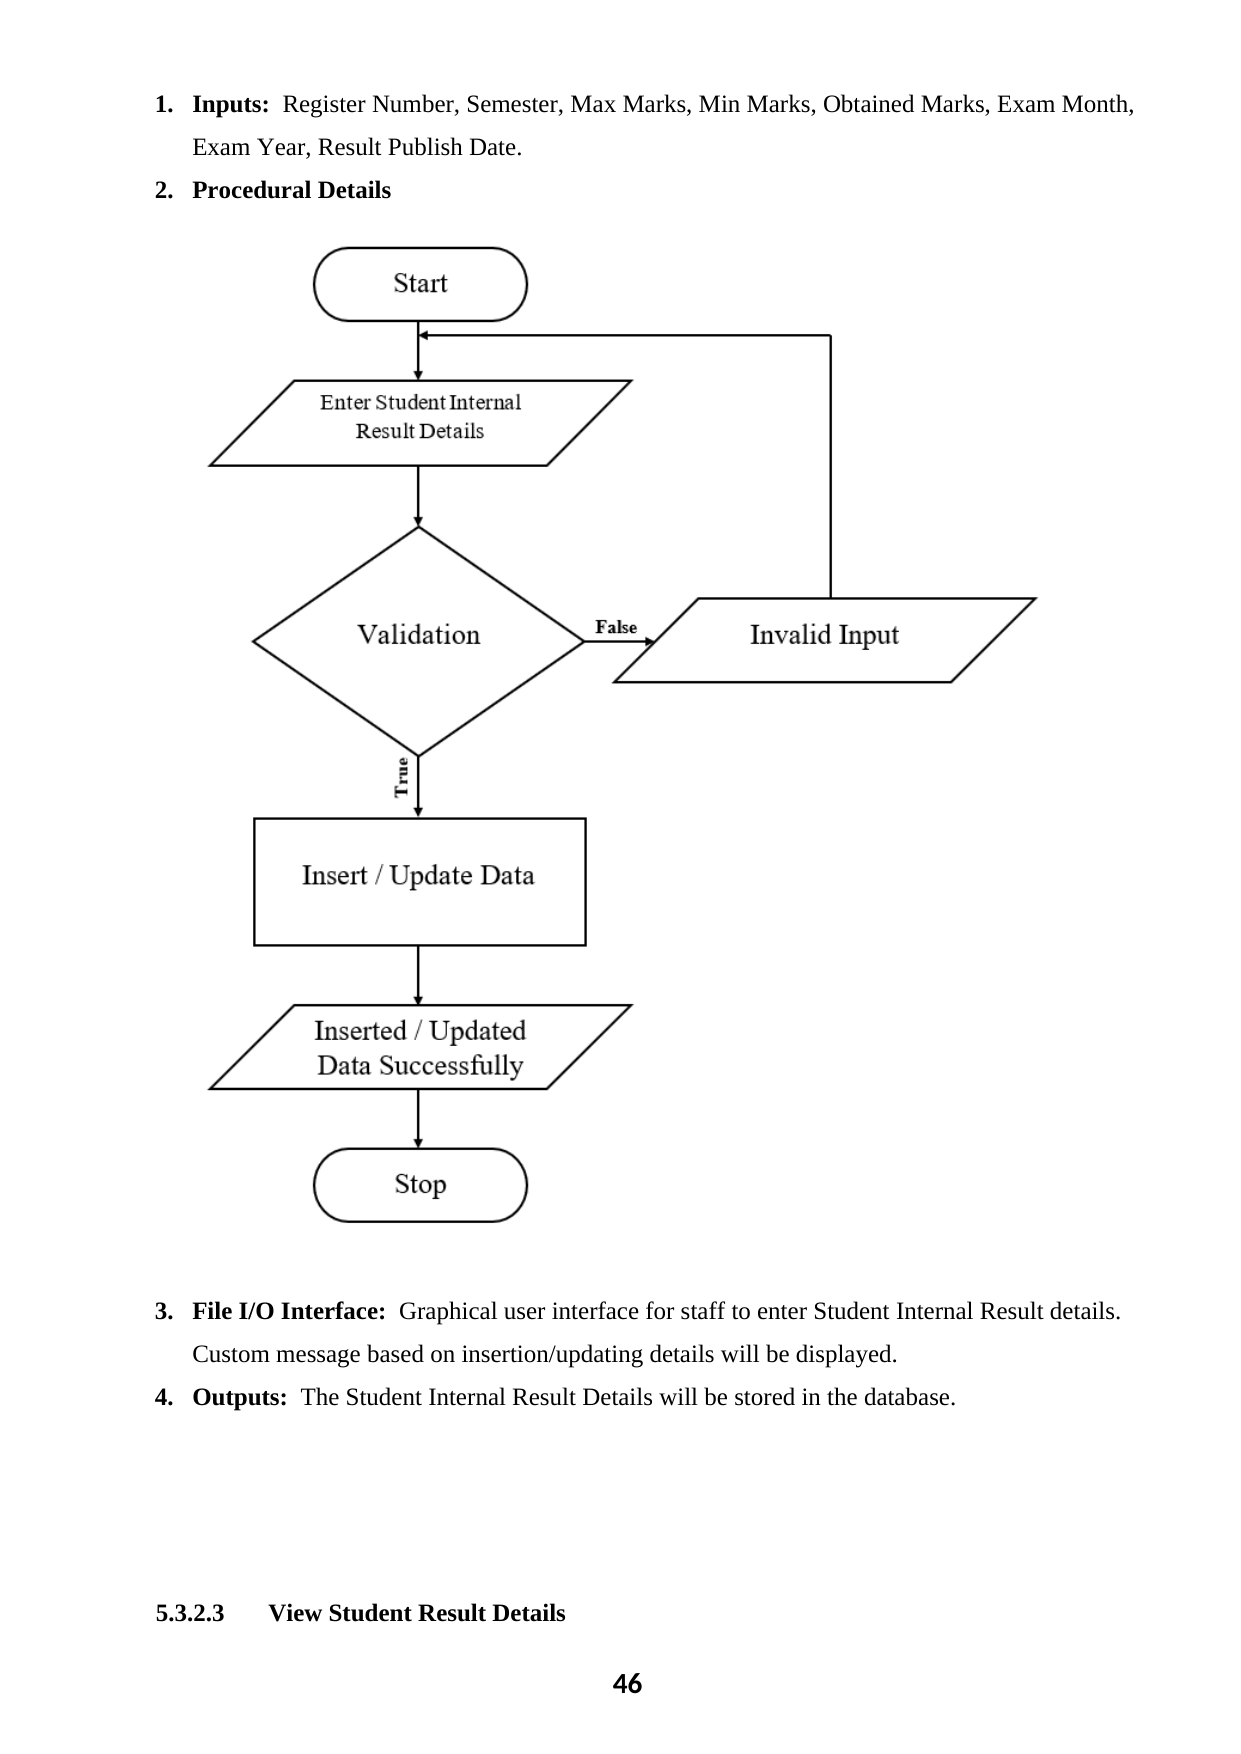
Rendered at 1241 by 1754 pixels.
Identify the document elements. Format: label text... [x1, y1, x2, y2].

list Inputs: Register Number, Semester, Max Marks, Min Marks, Obtained Marks, Exam Month, Exam Year, Result Publish Date. [154, 89, 1137, 161]
list Outputs: The Student Internal Result Details will be stored in the database. [154, 1382, 1137, 1411]
picture [201, 235, 1042, 1232]
list View Student Result Details [156, 1598, 1137, 1627]
list File I/O Interface: Graphical user interface for staff to enter Student Internal Result details. Custom message based on insertion/updating details will be displayed. [154, 1296, 1137, 1368]
list Procedural Details [154, 175, 1137, 204]
